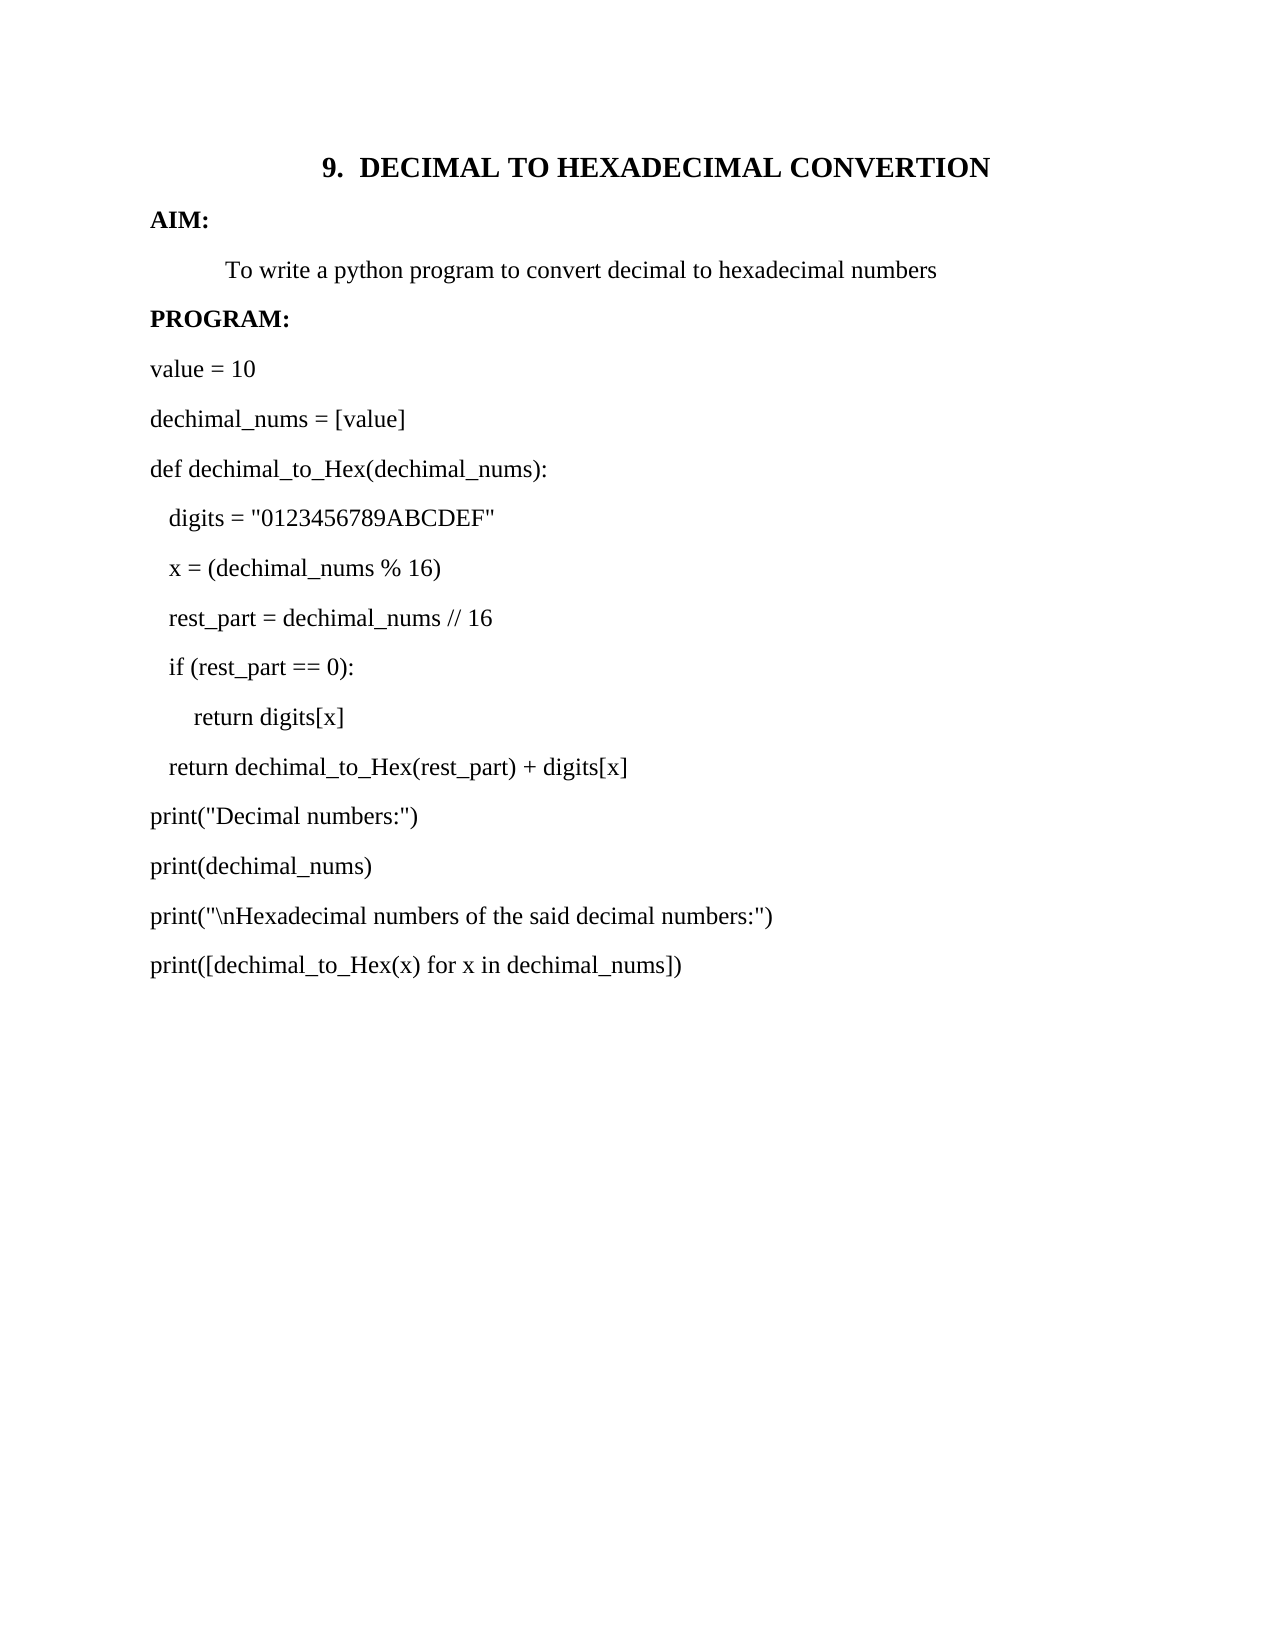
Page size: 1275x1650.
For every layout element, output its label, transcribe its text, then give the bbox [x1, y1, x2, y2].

text print("\nHexadecimal numbers of the said decimal numbers:") [150, 901, 1125, 929]
text if (rest_part == 0): [150, 652, 1125, 681]
text print([dechimal_to_Hex(x) for x in dechimal_nums]) [150, 951, 1125, 979]
text AIM: [150, 205, 1125, 234]
text print(dechimal_nums) [150, 851, 1125, 880]
text x = (dechimal_nums % 16) [150, 553, 1125, 582]
text return dechimal_to_Hex(rest_part) + digits[x] [150, 752, 1125, 781]
text To write a python program to convert decimal to hexadecimal numbers [150, 255, 1125, 284]
text rest_part = dechimal_nums // 16 [150, 603, 1125, 631]
text print("Decimal numbers:") [150, 801, 1125, 830]
text PROGRAM: [150, 304, 1125, 333]
text return digits[x] [150, 702, 1125, 731]
text digits = "0123456789ABCDEF" [150, 503, 1125, 532]
text value = 10 [150, 354, 1125, 383]
list DECIMAL TO HEXADECIMAL CONVERTION [187, 150, 1125, 183]
text def dechimal_to_Hex(dechimal_nums): [150, 454, 1125, 482]
text dechimal_nums = [value] [150, 404, 1125, 433]
